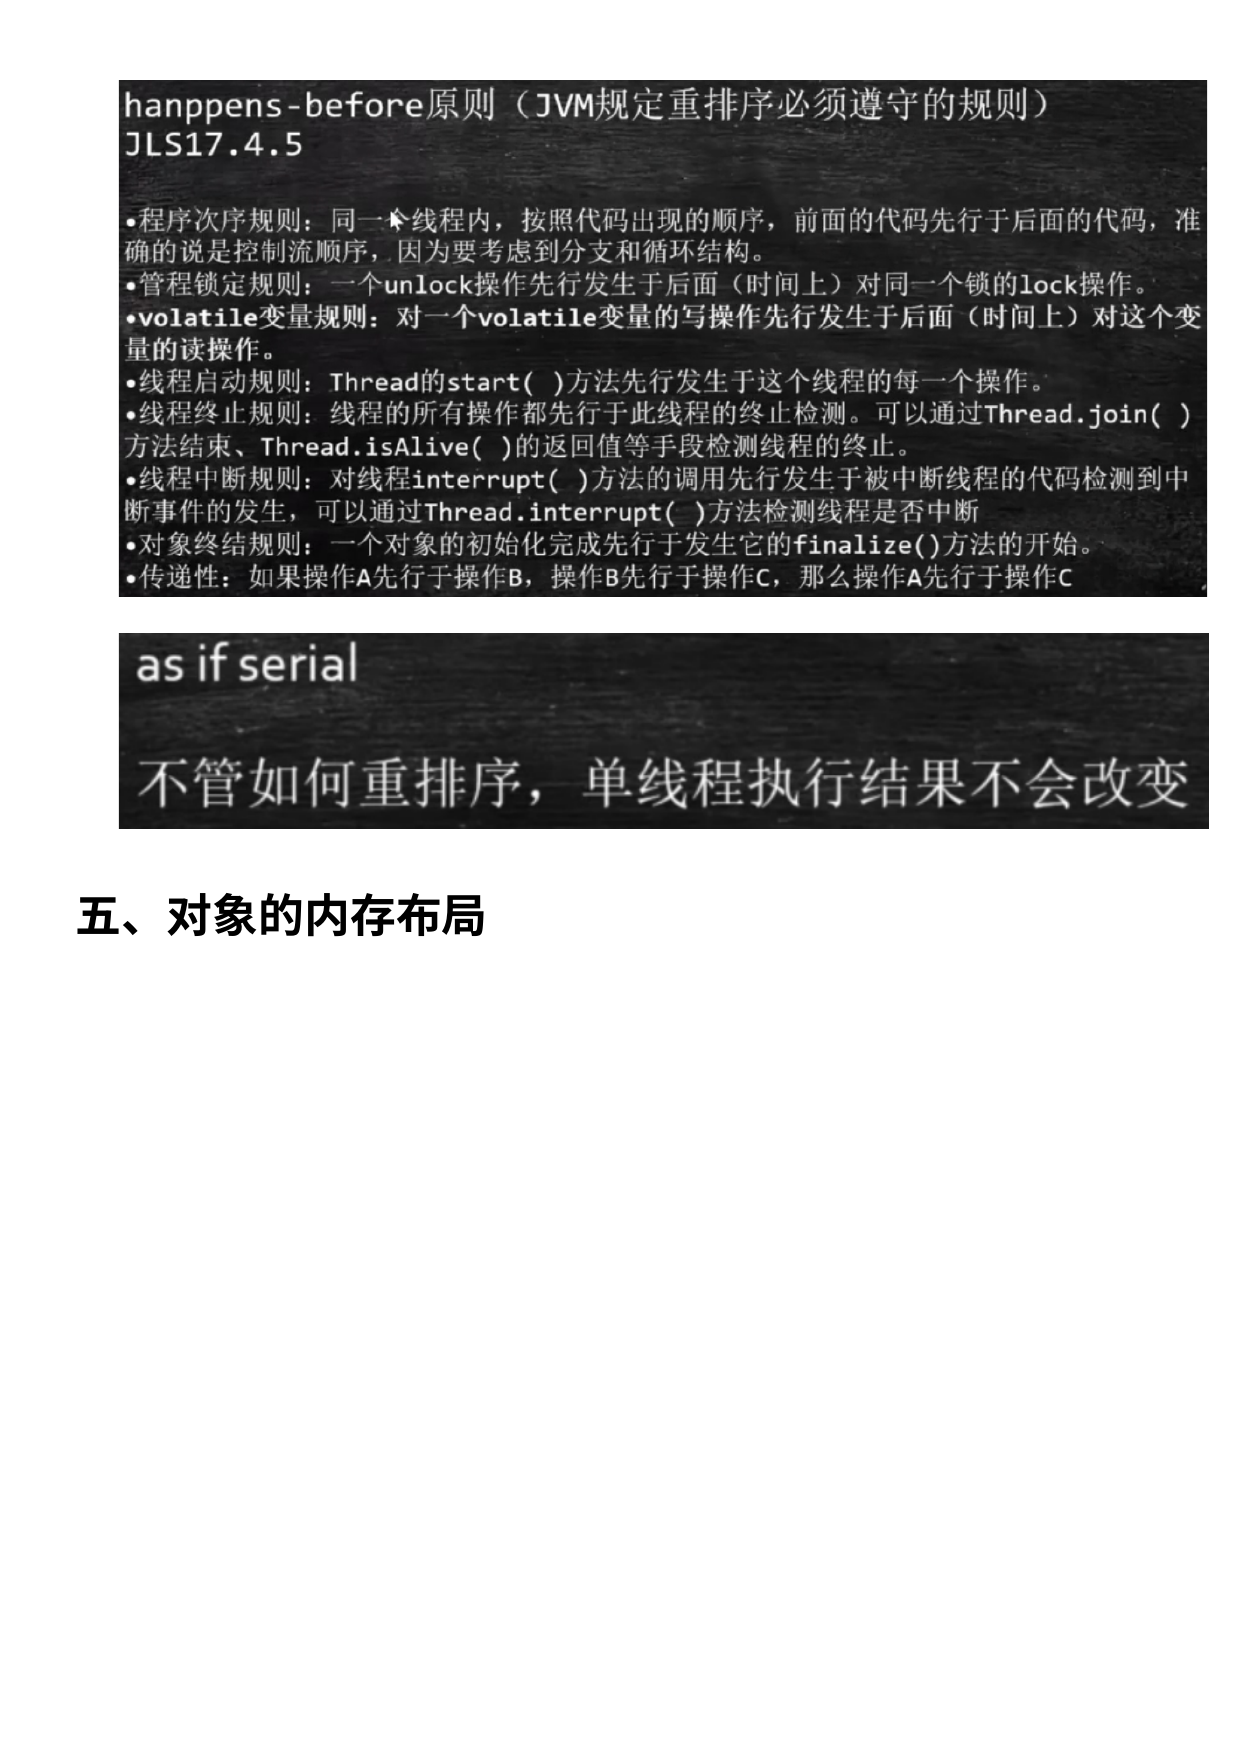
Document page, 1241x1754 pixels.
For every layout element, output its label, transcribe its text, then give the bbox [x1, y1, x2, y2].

picture [118, 80, 1208, 597]
subtitle 五、对象的内存布局 [75, 864, 1165, 961]
picture [118, 633, 1209, 829]
